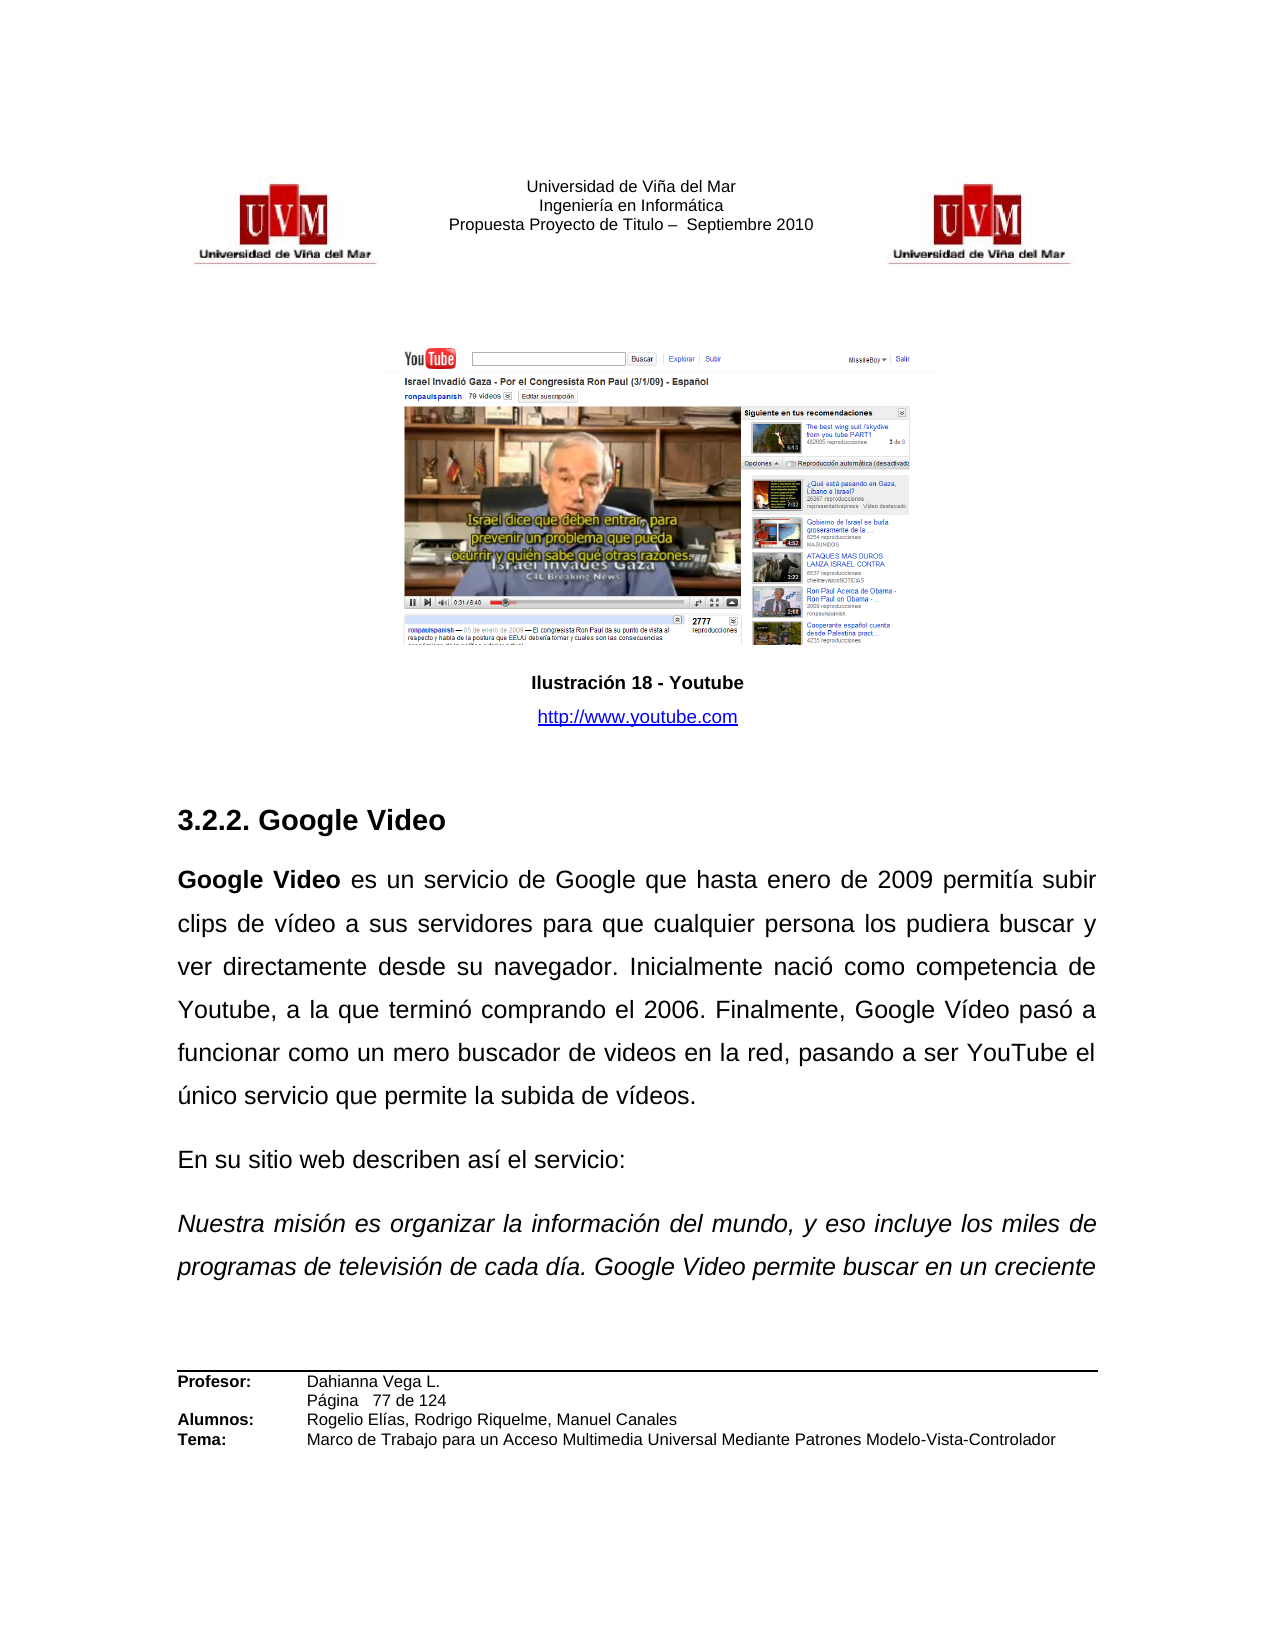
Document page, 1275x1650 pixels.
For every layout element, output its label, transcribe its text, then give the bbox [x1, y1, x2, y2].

picture [381, 346, 938, 645]
text http://www.youtube.com [177, 706, 1098, 727]
picture [177, 176, 390, 267]
text En su sitio web describen así el servicio: [177, 1145, 1098, 1174]
text Google Video es un servicio de Google que hasta enero de 2009 permitía subir clips de vídeo a sus servidores para que cualquier persona los pudiera buscar y ver directamente desde su navegador. Inicialmente nació como competencia de Youtube, a la que terminó comprando el 2006. Finalmente, Google Vídeo pasó a funcionar como un mero buscador de videos en la red, pasando a ser YouTube el único servicio que permite la subida de vídeos. [177, 865, 1098, 1110]
subtitle 3.2.2. Google Video [177, 803, 1098, 836]
text Ilustración 18 - Youtube [177, 672, 1098, 693]
picture [871, 176, 1084, 267]
